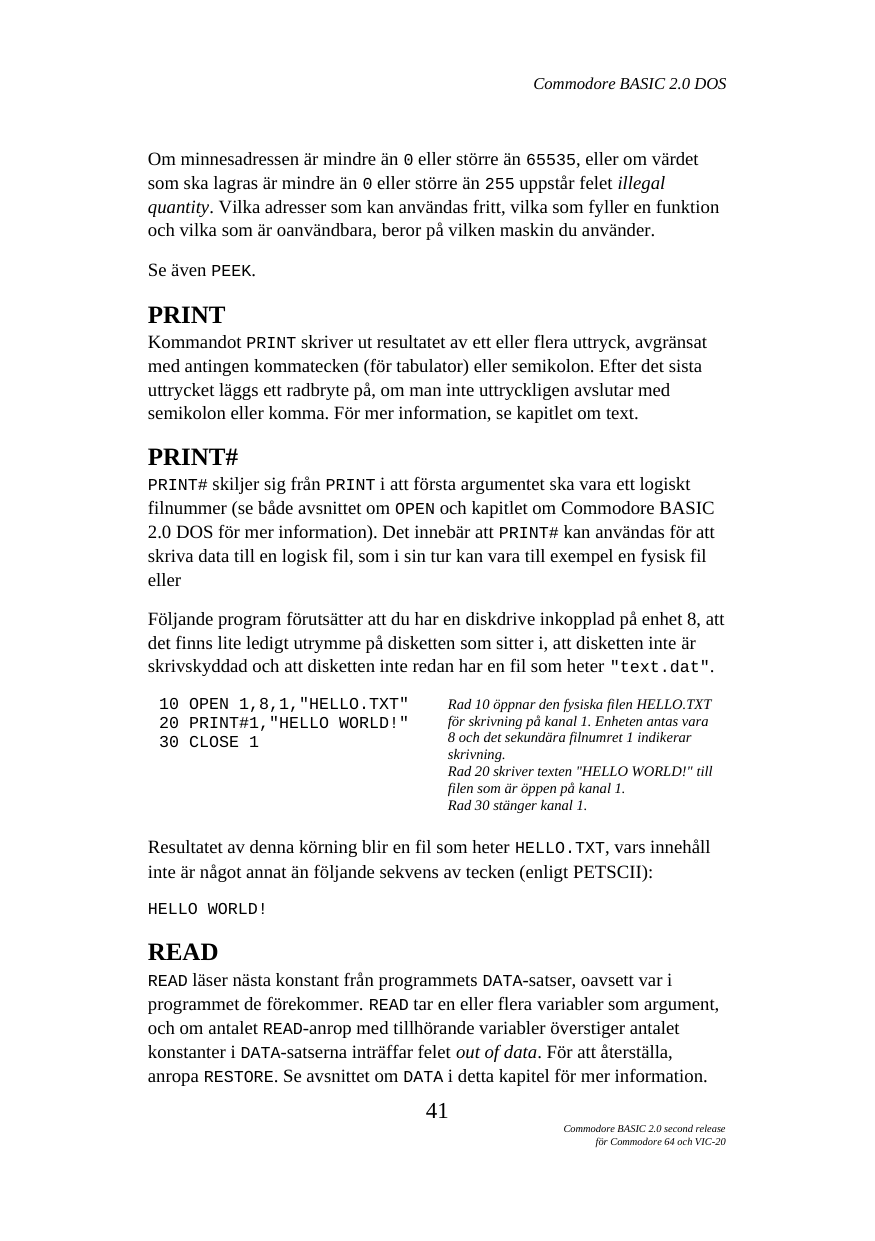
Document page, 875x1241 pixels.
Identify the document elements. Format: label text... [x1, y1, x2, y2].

text Resultatet av denna körning blir en fil som heter HELLO.TXT, vars innehåll inte är något annat än följande sekvens av tecken (enligt PETSCII): [148, 813, 726, 882]
subtitle PRINT# [148, 442, 726, 470]
subtitle READ [148, 937, 726, 966]
text Kommandot PRINT skriver ut resultatet av ett eller flera uttryck, avgränsat med antingen kommatecken (för tabulator) eller semikolon. Efter det sista uttrycket läggs ett radbryte på, om man inte uttryckligen avslutar med semikolon eller komma. För mer information, se kapitlet om text. [148, 331, 726, 423]
text Se även PEEK. [148, 259, 726, 282]
text HELLO WORLD! [148, 900, 726, 919]
table_header 10 OPEN 1,8,1,"HELLO.TXT" 20 PRINT#1,"HELLO WORLD!" 30 CLOSE 1 [148, 696, 436, 813]
text Om minnesadressen är mindre än 0 eller större än 65535, eller om värdet som ska lagras är mindre än 0 eller större än 255 uppstår felet illegal quantity. Vilka adresser som kan användas fritt, vilka som fyller en funktion och vilka som är oanvändbara, beror på vilken maskin du använder. [148, 148, 726, 241]
subtitle PRINT [148, 300, 726, 329]
table_header Rad 10 öppnar den fysiska filen HELLO.TXT för skrivning på kanal 1. Enheten antas vara 8 och det sekundära filnumret 1 indikerar skrivning. Rad 20 skriver texten "HELLO WORLD!" till filen som är öppen på kanal 1. Rad 30 stänger kanal 1. [436, 696, 725, 813]
text Följande program förutsätter att du har en diskdrive inkopplad på enhet 8, att det finns lite ledigt utrymme på disketten som sitter i, att disketten inte är skrivskyddad och att disketten inte redan har en fil som heter "text.dat". [148, 608, 726, 677]
text PRINT# skiljer sig från PRINT i att första argumentet ska vara ett logiskt filnummer (se både avsnittet om OPEN och kapitlet om Commodore BASIC 2.0 DOS för mer information). Det innebär att PRINT# kan användas för att skriva data till en logisk fil, som i sin tur kan vara till exempel en fysisk fil eller [148, 473, 726, 590]
text READ läser nästa konstant från programmets DATA-satser, oavsett var i programmet de förekommer. READ tar en eller flera variabler som argument, och om antalet READ-anrop med tillhörande variabler överstiger antalet konstanter i DATA-satserna inträffar felet out of data. För att återställa, anropa RESTORE. Se avsnittet om DATA i detta kapitel för mer information. [148, 968, 726, 1088]
